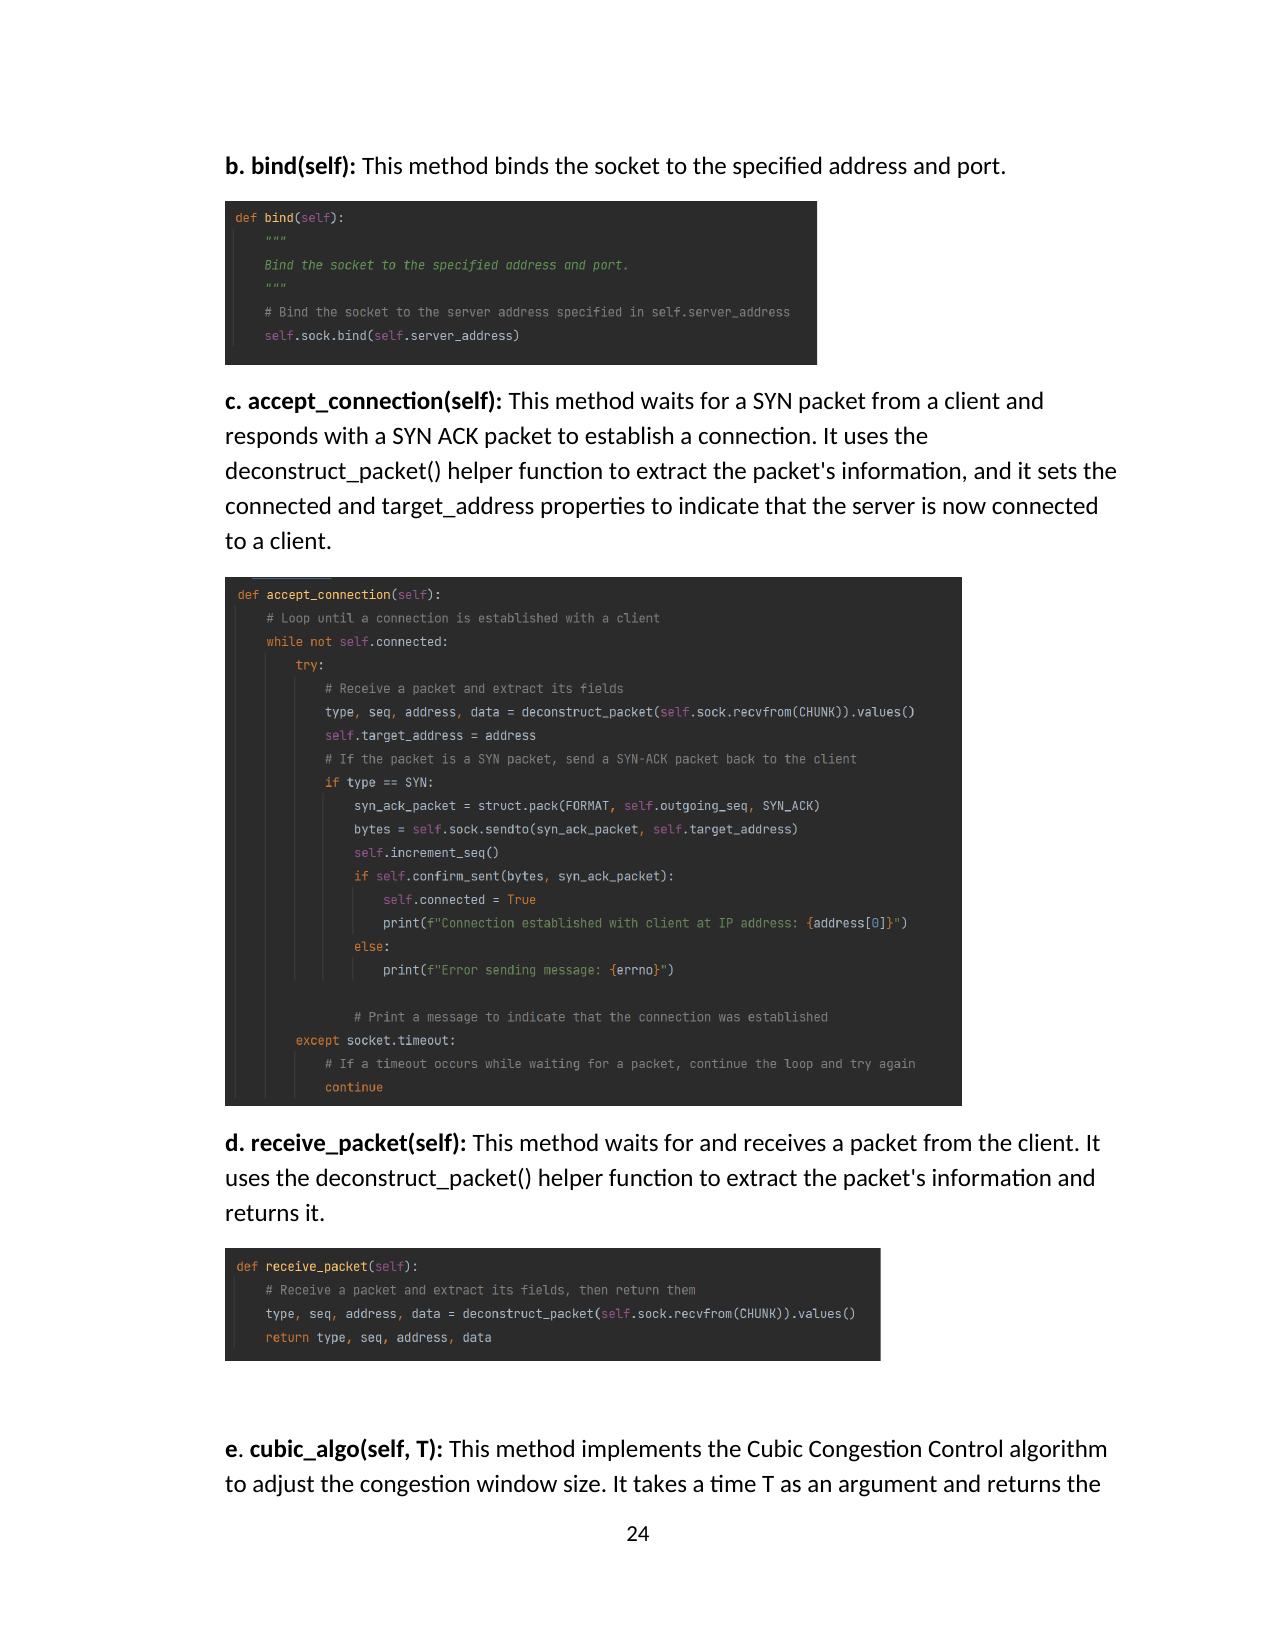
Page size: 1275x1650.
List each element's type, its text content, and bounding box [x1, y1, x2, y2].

text c. accept_connection(self): This method waits for a SYN packet from a client and responds with a SYN ACK packet to establish a connection. It uses the deconstruct_packet() helper function to extract the packet's information, and it sets the connected and target_address properties to indicate that the server is now connected to a client. [225, 386, 1125, 556]
text b. bind(self): This method binds the socket to the specified address and port. [225, 150, 1125, 181]
picture [225, 577, 962, 1106]
picture [225, 201, 818, 365]
text d. receive_packet(self): This method waits for and receives a packet from the client. It uses the deconstruct_packet() helper function to extract the packet's information and returns it. [225, 1127, 1125, 1227]
picture [225, 1248, 881, 1361]
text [225, 1433, 1125, 1498]
